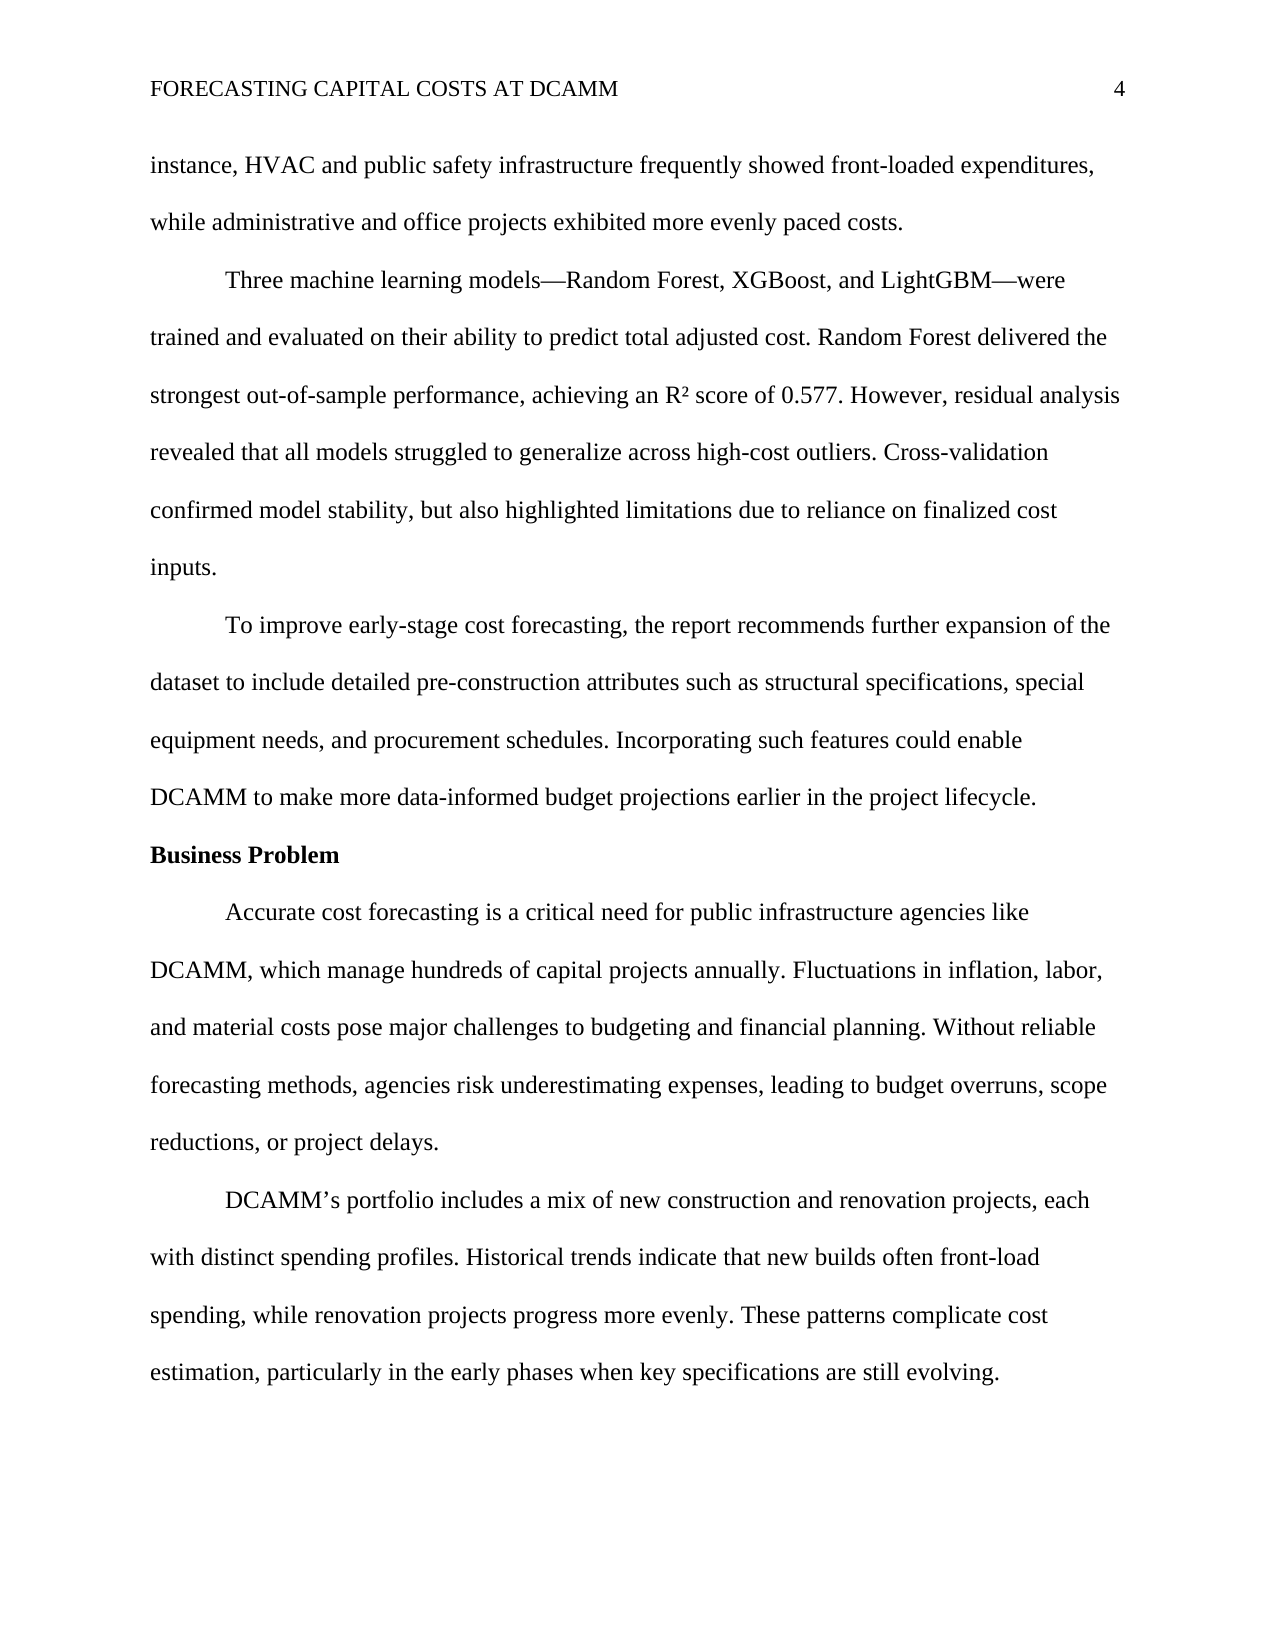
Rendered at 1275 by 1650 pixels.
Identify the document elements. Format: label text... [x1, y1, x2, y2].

text Three machine learning models—Random Forest, XGBoost, and LightGBM—were trained and evaluated on their ability to predict total adjusted cost. Random Forest delivered the strongest out-of-sample performance, achieving an R² score of 0.577. However, residual analysis revealed that all models struggled to generalize across high-cost outliers. Cross-validation confirmed model stability, but also highlighted limitations due to reliance on finalized cost inputs. [150, 265, 1125, 581]
text Accurate cost forecasting is a critical need for public infrastructure agencies like DCAMM, which manage hundreds of capital projects annually. Fluctuations in inflation, labor, and material costs pose major challenges to budgeting and financial planning. Without reliable forecasting methods, agencies risk underestimating expenses, leading to budget overruns, scope reductions, or project delays. [150, 897, 1125, 1156]
text Business Problem [150, 840, 1125, 869]
text To improve early-stage cost forecasting, the report recommends further expansion of the dataset to include detailed pre-construction attributes such as structural specifications, special equipment needs, and procurement schedules. Incorporating such features could enable DCAMM to make more data-informed budget projections earlier in the project lifecycle. [150, 610, 1125, 811]
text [150, 150, 1125, 236]
text DCAMM’s portfolio includes a mix of new construction and renovation projects, each with distinct spending profiles. Historical trends indicate that new builds often front-load spending, while renovation projects progress more evenly. These patterns complicate cost estimation, particularly in the early phases when key specifications are still evolving. [150, 1185, 1125, 1386]
